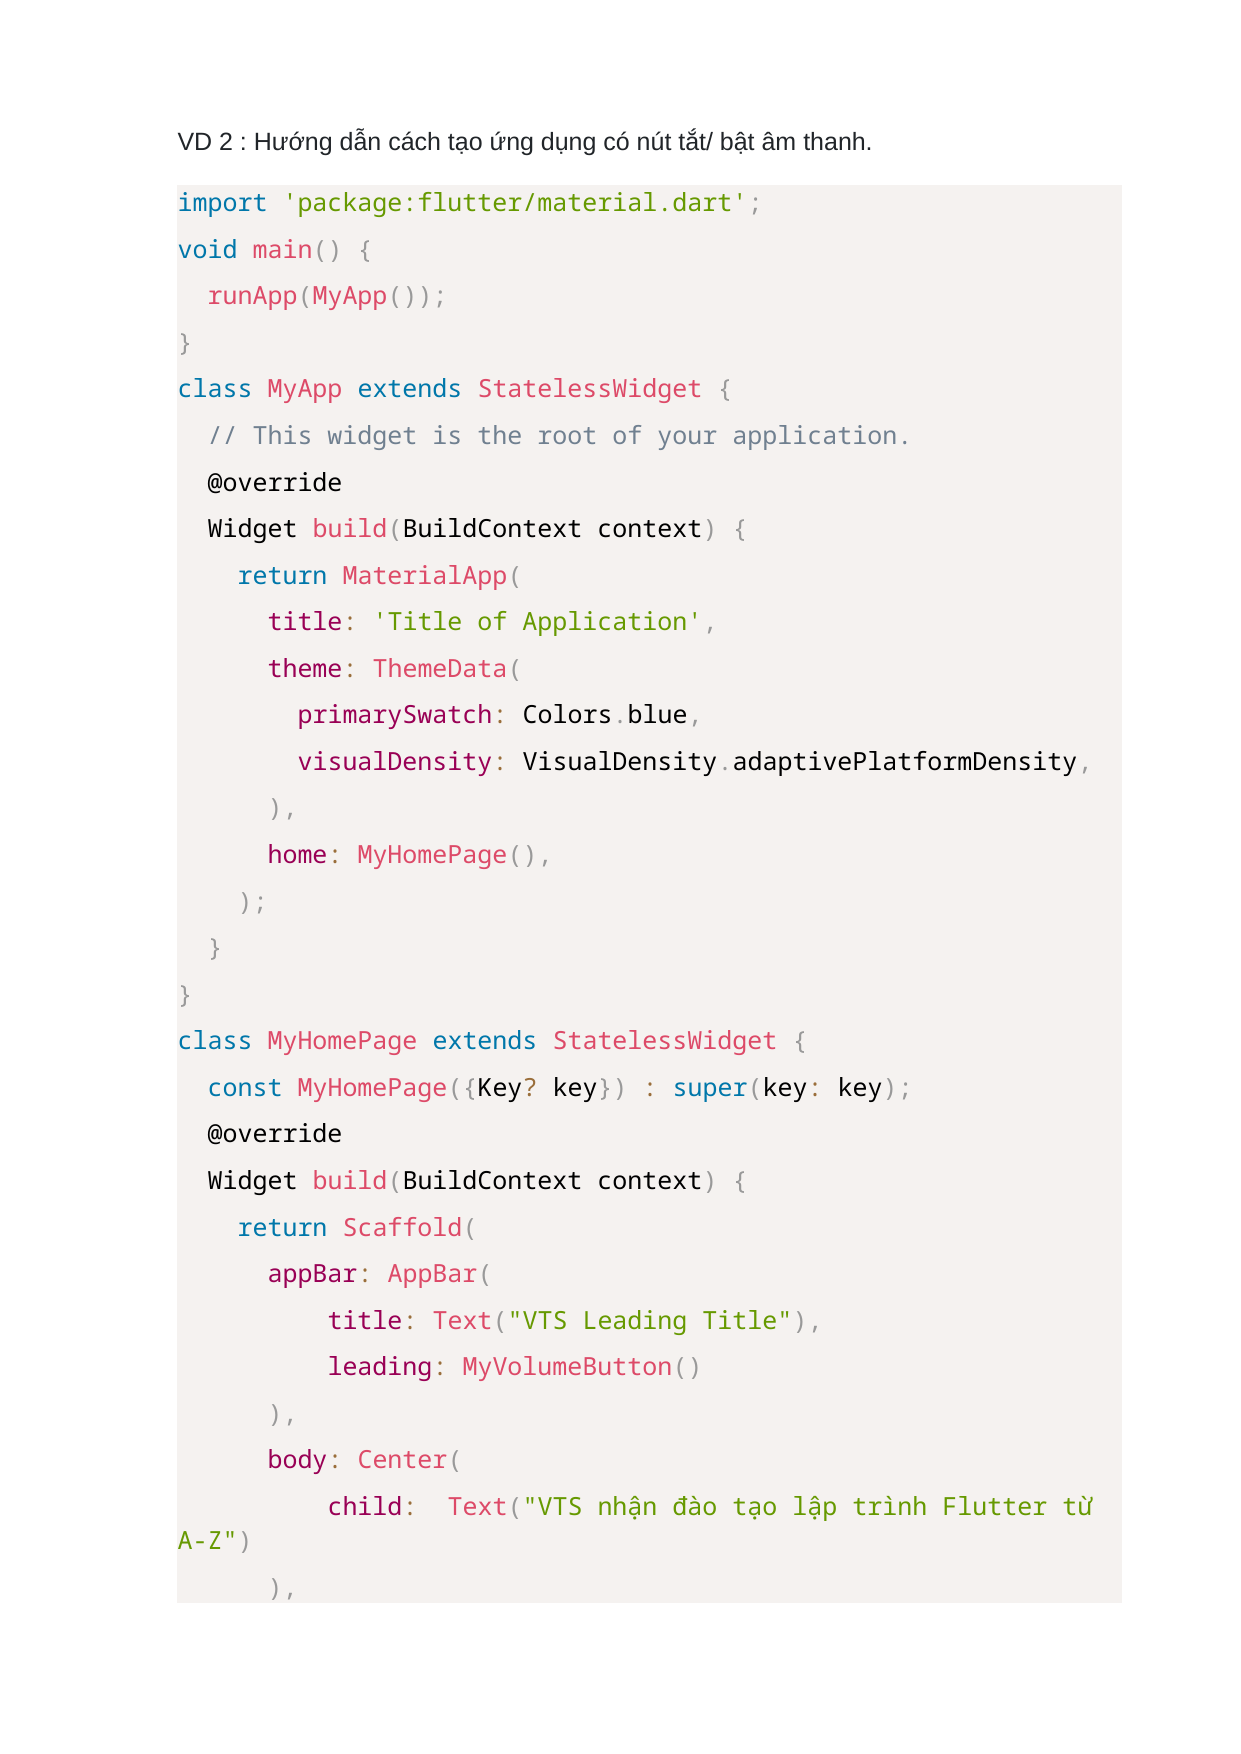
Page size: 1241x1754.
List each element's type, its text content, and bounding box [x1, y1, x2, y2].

text import 'package:flutter/material.dart'; [177, 185, 1122, 219]
text class MyHomePage extends StatelessWidget { [177, 1023, 1122, 1057]
text return Scaffold( [177, 1209, 1122, 1243]
text } [177, 930, 1122, 964]
text visualDensity: VisualDensity.adaptivePlatformDensity, [177, 743, 1122, 778]
text VD 2 : Hướng dẫn cách tạo ứng dụng có nút tắt/ bật âm thanh. [177, 118, 1122, 156]
text class MyApp extends StatelessWidget { [177, 371, 1122, 405]
text runApp(MyApp()); [177, 278, 1122, 312]
text const MyHomePage({Key? key}) : super(key: key); [177, 1069, 1122, 1103]
text child: Text("VTS nhận đào tạo lập trình Flutter từ A-Z") [177, 1488, 1122, 1557]
text ); [177, 883, 1122, 917]
text ), [177, 1569, 1122, 1603]
text void main() { [177, 231, 1122, 265]
text leading: MyVolumeButton() [177, 1349, 1122, 1383]
text appBar: AppBar( [177, 1256, 1122, 1290]
text ), [177, 1395, 1122, 1429]
text @override [177, 1116, 1122, 1150]
text Widget build(BuildContext context) { [177, 1163, 1122, 1197]
text body: Center( [177, 1442, 1122, 1476]
text @override [177, 464, 1122, 498]
text // This widget is the root of your application. [177, 418, 1122, 452]
text title: 'Title of Application', [177, 604, 1122, 638]
text primarySwatch: Colors.blue, [177, 697, 1122, 731]
text } [177, 324, 1122, 358]
text return MaterialApp( [177, 557, 1122, 591]
text title: Text("VTS Leading Title"), [177, 1302, 1122, 1336]
text theme: ThemeData( [177, 650, 1122, 684]
text home: MyHomePage(), [177, 837, 1122, 871]
text Widget build(BuildContext context) { [177, 511, 1122, 545]
text } [177, 976, 1122, 1010]
text ), [177, 790, 1122, 824]
